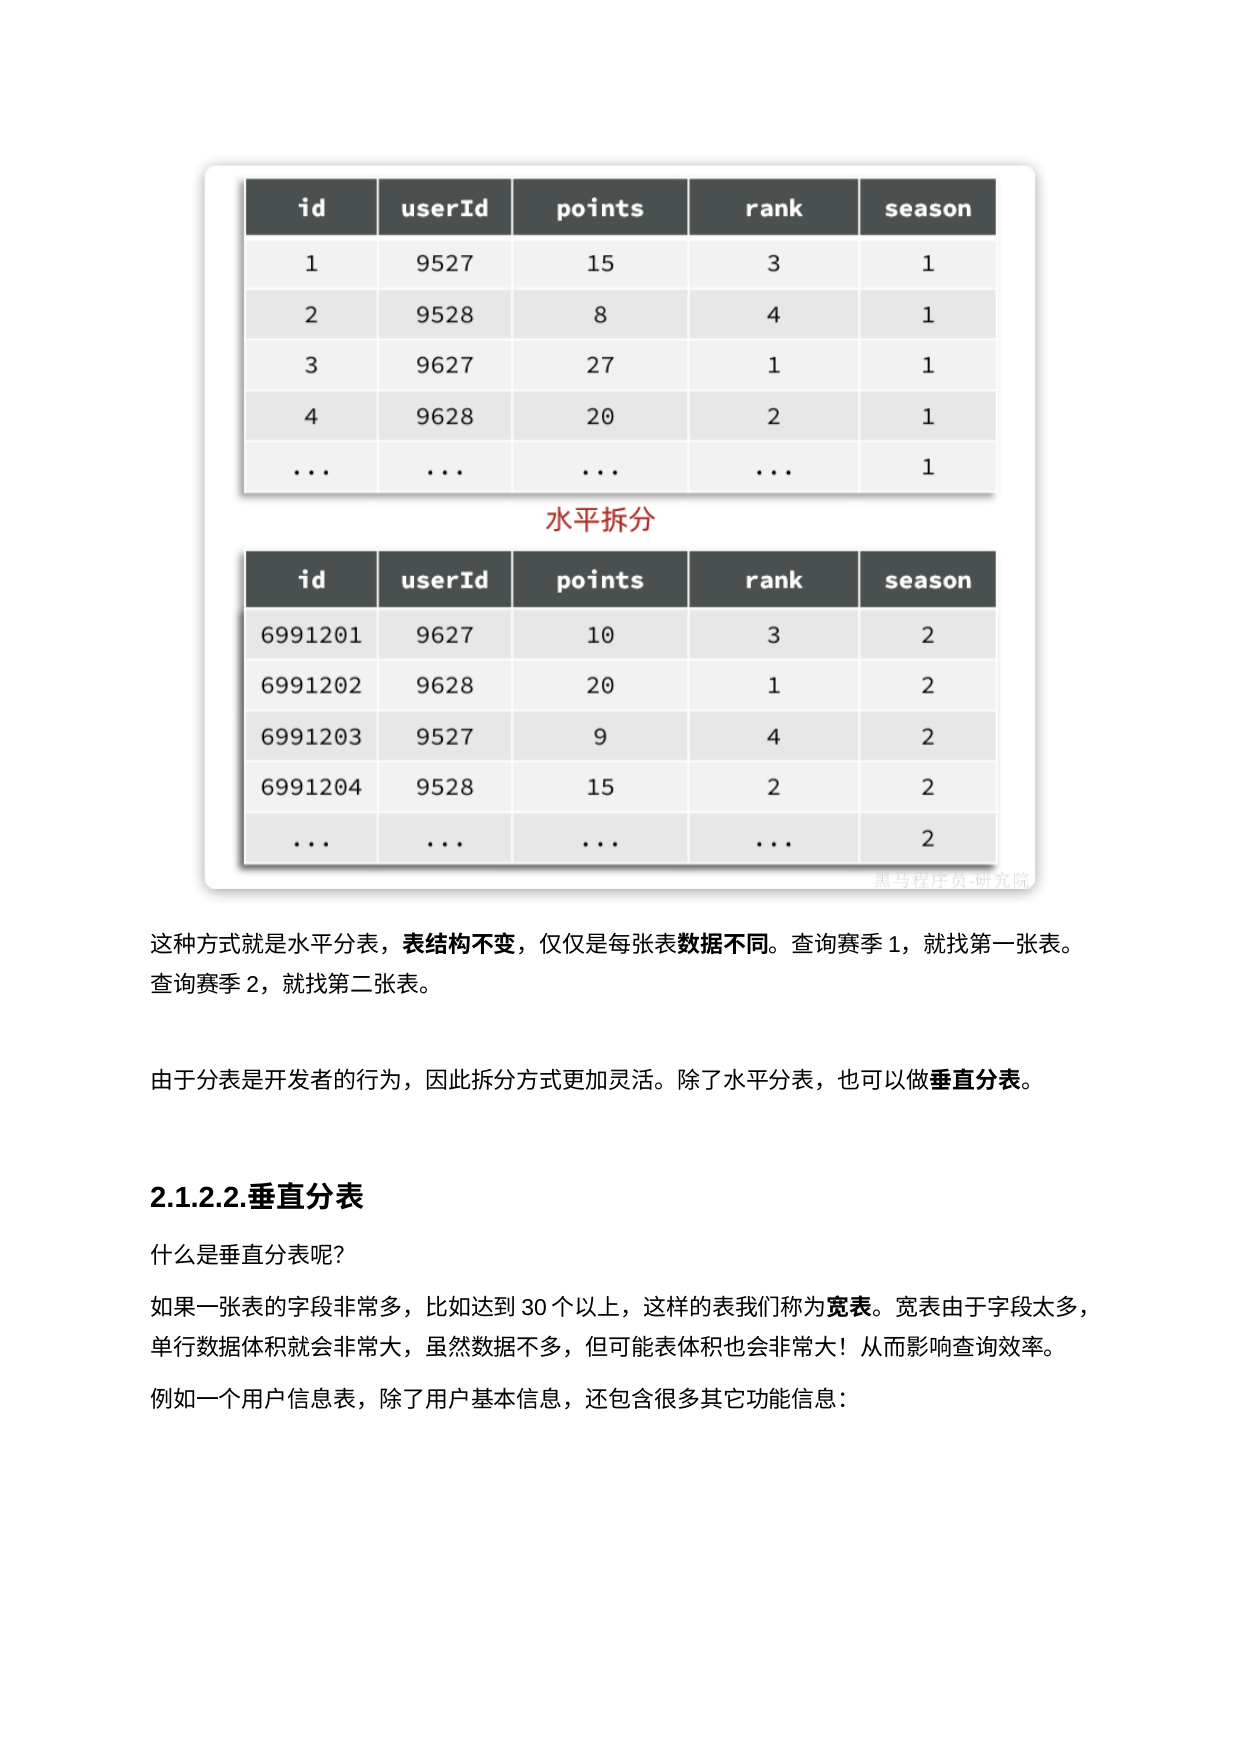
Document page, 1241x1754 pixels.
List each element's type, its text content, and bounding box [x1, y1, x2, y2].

text 什么是垂直分表呢？ [150, 1237, 1090, 1270]
text 由于分表是开发者的行为，因此拆分方式更加灵活。除了水平分表，也可以做垂直分表。 [150, 1062, 1090, 1095]
text 这种方式就是水平分表，表结构不变，仅仅是每张表数据不同。查询赛季1，就找第一张表。查询赛季2，就找第二张表。 [150, 926, 1090, 999]
text 例如一个用户信息表，除了用户基本信息，还包含很多其它功能信息： [150, 1381, 1090, 1414]
text 如果一张表的字段非常多，比如达到30个以上，这样的表我们称为宽表。宽表由于字段太多，单行数据体积就会非常大，虽然数据不多，但可能表体积也会非常大！从而影响查询效率。 [150, 1289, 1090, 1362]
picture [188, 150, 1052, 908]
text 2.1.2.2.垂直分表 [150, 1173, 1090, 1216]
